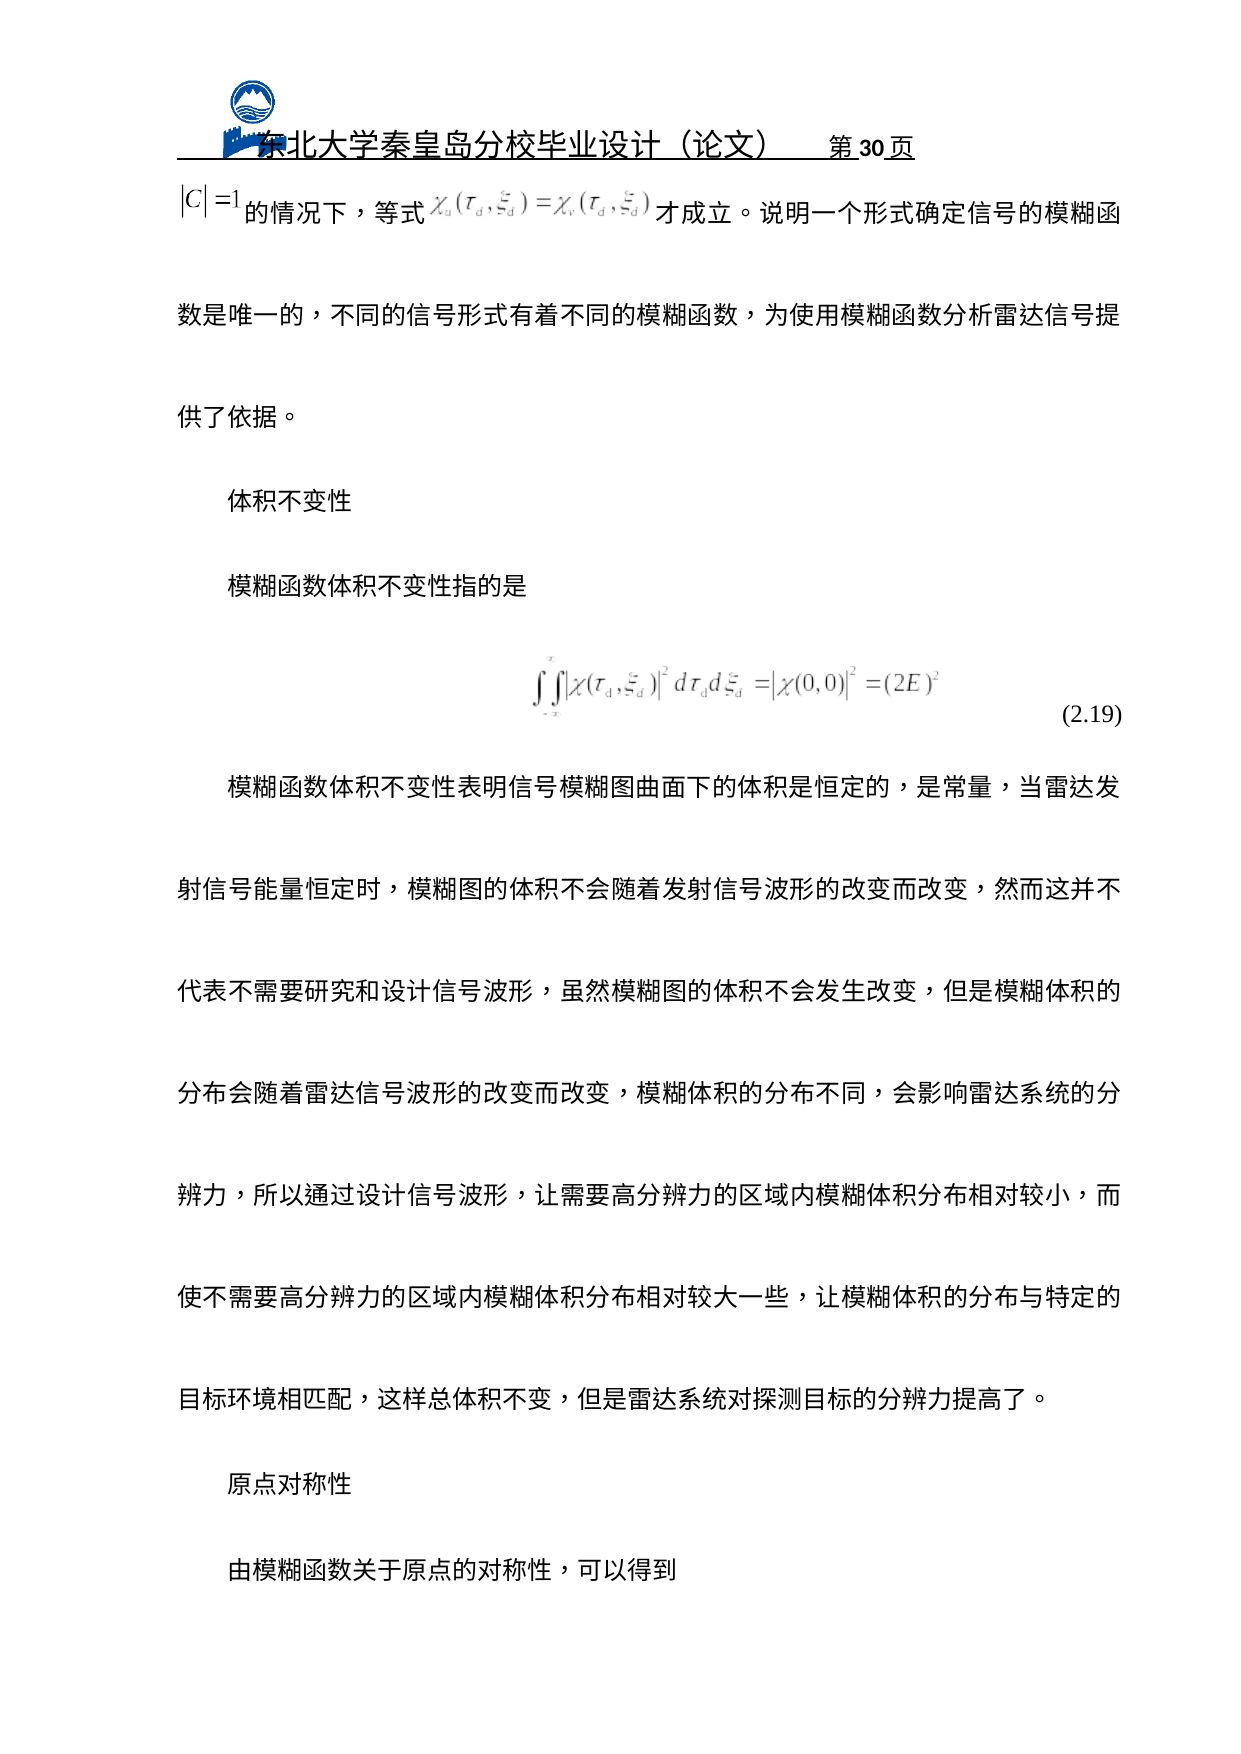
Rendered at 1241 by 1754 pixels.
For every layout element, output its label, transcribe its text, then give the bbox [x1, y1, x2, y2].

text 由模糊函数关于原点的对称性，可以得到 [177, 1534, 1122, 1602]
text (2.19) [177, 637, 1122, 739]
text 体积不变性 [177, 467, 1122, 535]
picture [214, 79, 292, 158]
text 模糊函数体积不变性表明信号模糊图曲面下的体积是恒定的，是常量，当雷达发射信号能量恒定时，模糊图的体积不会随着发射信号波形的改变而改变，然而这并不代表不需要研究和设计信号波形，虽然模糊图的体积不会发生改变，但是模糊体积的分布会随着雷达信号波形的改变而改变，模糊体积的分布不同，会影响雷达系统的分辨力，所以通过设计信号波形，让需要高分辨力的区域内模糊体积分布相对较小，而使不需要高分辨力的区域内模糊体积分布相对较大一些，让模糊体积的分布与特定的目标环境相匹配，这样总体积不变，但是雷达系统对探测目标的分辨力提高了。 [177, 753, 1122, 1432]
text 模糊函数体积不变性指的是 [177, 552, 1122, 620]
text 信号和的模糊函数分别为和，则只有在且的情况下，等式才成立。说明一个形式确定信号的模糊函数是唯一的，不同的信号形式有着不同的模糊函数，为使用模糊函数分析雷达信号提供了依据。 [177, 178, 1122, 450]
text 原点对称性 [177, 1449, 1122, 1517]
